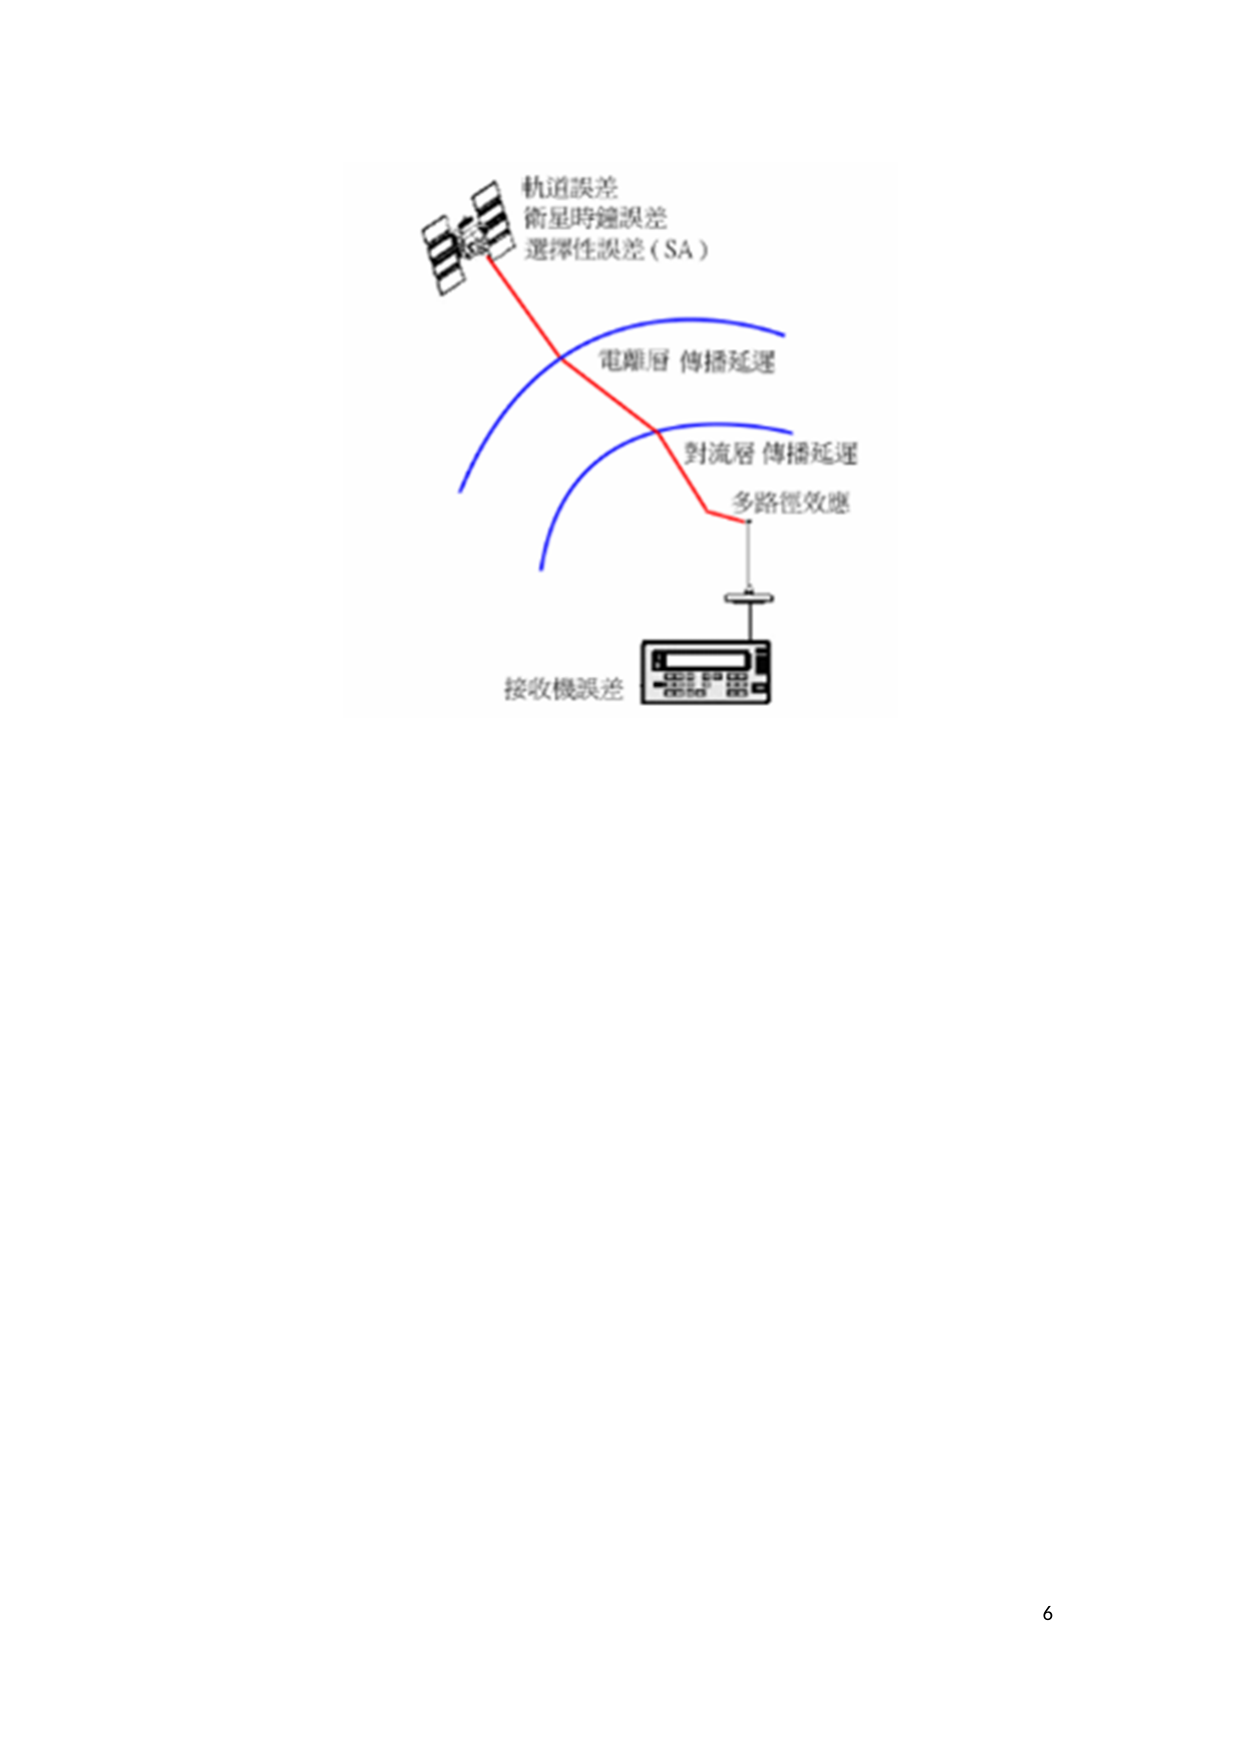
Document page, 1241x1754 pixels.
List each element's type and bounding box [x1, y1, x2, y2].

picture [342, 162, 898, 718]
